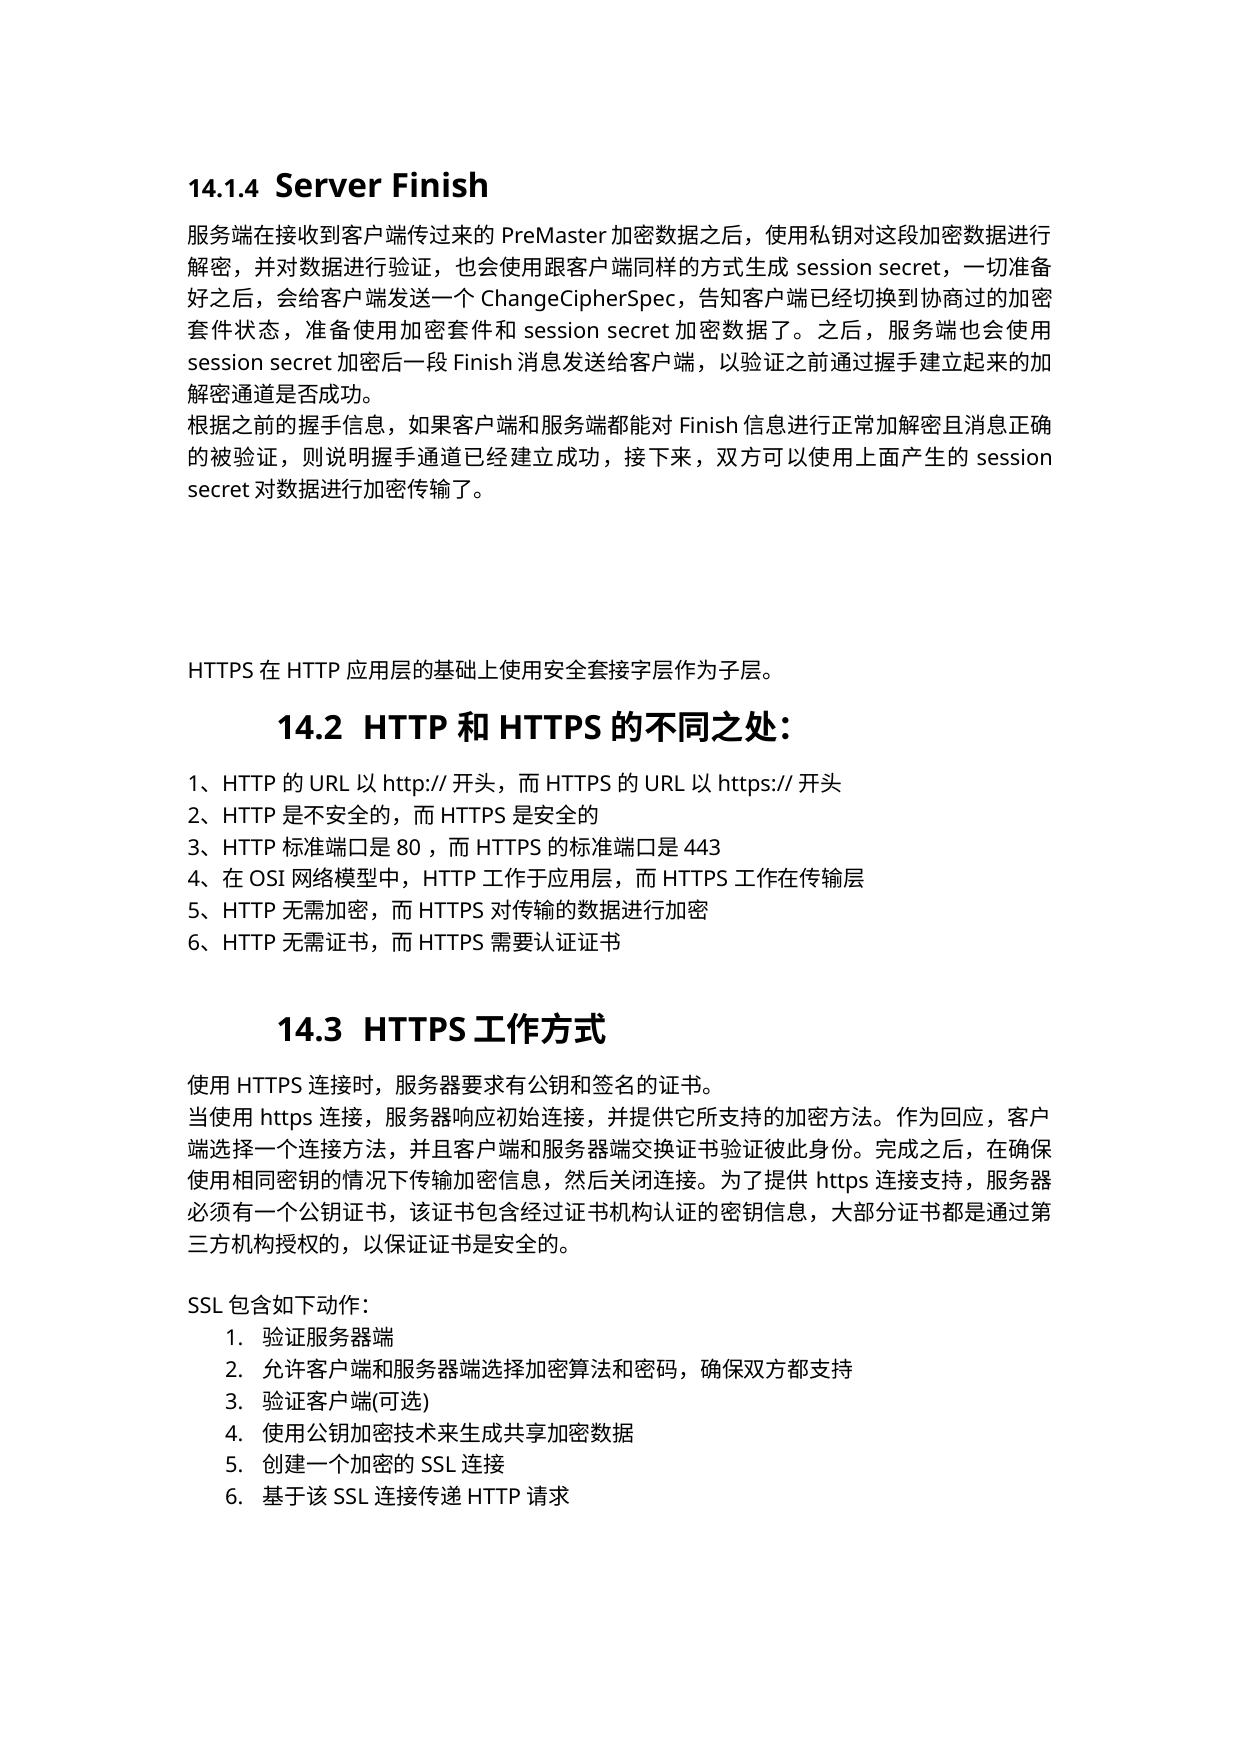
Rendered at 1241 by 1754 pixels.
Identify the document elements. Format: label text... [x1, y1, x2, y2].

subtitle HTTP 和 HTTPS 的不同之处： [276, 701, 1053, 749]
list 验证服务器端 [225, 1320, 1053, 1352]
text 6、HTTP 无需证书，而 HTTPS 需要认证证书 [187, 925, 1053, 957]
text 使用 HTTPS 连接时，服务器要求有公钥和签名的证书。 [187, 1068, 1053, 1100]
text 2、HTTP 是不安全的，而 HTTPS 是安全的 [187, 798, 1053, 830]
text 4、在 OSI 网络模型中，HTTP 工作于应用层，而 HTTPS 工作在传输层 [187, 861, 1053, 893]
list 创建一个加密的 SSL 连接 [225, 1447, 1053, 1479]
text SSL 包含如下动作： [187, 1288, 1053, 1320]
text 服务端在接收到客户端传过来的PreMaster加密数据之后，使用私钥对这段加密数据进行解密，并对数据进行验证，也会使用跟客户端同样的方式生成session secret，一切准备好之后，会给客户端发送一个ChangeCipherSpec，告知客户端已经切换到协商过的加密套件状态，准备使用加密套件和session secret加密数据了。之后，服务端也会使用session secret加密后一段Finish消息发送给客户端，以验证之前通过握手建立起来的加解密通道是否成功。 [187, 218, 1053, 408]
text 根据之前的握手信息，如果客户端和服务端都能对Finish信息进行正常加解密且消息正确的被验证，则说明握手通道已经建立成功，接下来，双方可以使用上面产生的session secret对数据进行加密传输了。 [187, 408, 1053, 504]
text HTTPS 在 HTTP 应用层的基础上使用安全套接字层作为子层。 [187, 653, 1053, 684]
subtitle Server Finish [187, 162, 1053, 207]
text 3、HTTP 标准端口是 80 ，而 HTTPS 的标准端口是 443 [187, 830, 1053, 861]
list 验证客户端(可选) [225, 1384, 1053, 1416]
list 使用公钥加密技术来生成共享加密数据 [225, 1416, 1053, 1447]
text 5、HTTP 无需加密，而 HTTPS 对传输的数据进行加密 [187, 893, 1053, 925]
subtitle HTTPS工作方式 [276, 1003, 1053, 1052]
list 基于该 SSL 连接传递 HTTP 请求 [225, 1479, 1053, 1511]
list 允许客户端和服务器端选择加密算法和密码，确保双方都支持 [225, 1352, 1053, 1384]
text 1、HTTP 的 URL 以 http:// 开头，而 HTTPS 的 URL 以 https:// 开头 [187, 766, 1053, 798]
text 当使用 https 连接，服务器响应初始连接，并提供它所支持的加密方法。作为回应，客户端选择一个连接方法，并且客户端和服务器端交换证书验证彼此身份。完成之后，在确保使用相同密钥的情况下传输加密信息，然后关闭连接。为了提供 https 连接支持，服务器必须有一个公钥证书，该证书包含经过证书机构认证的密钥信息，大部分证书都是通过第三方机构授权的，以保证证书是安全的。 [187, 1100, 1053, 1259]
